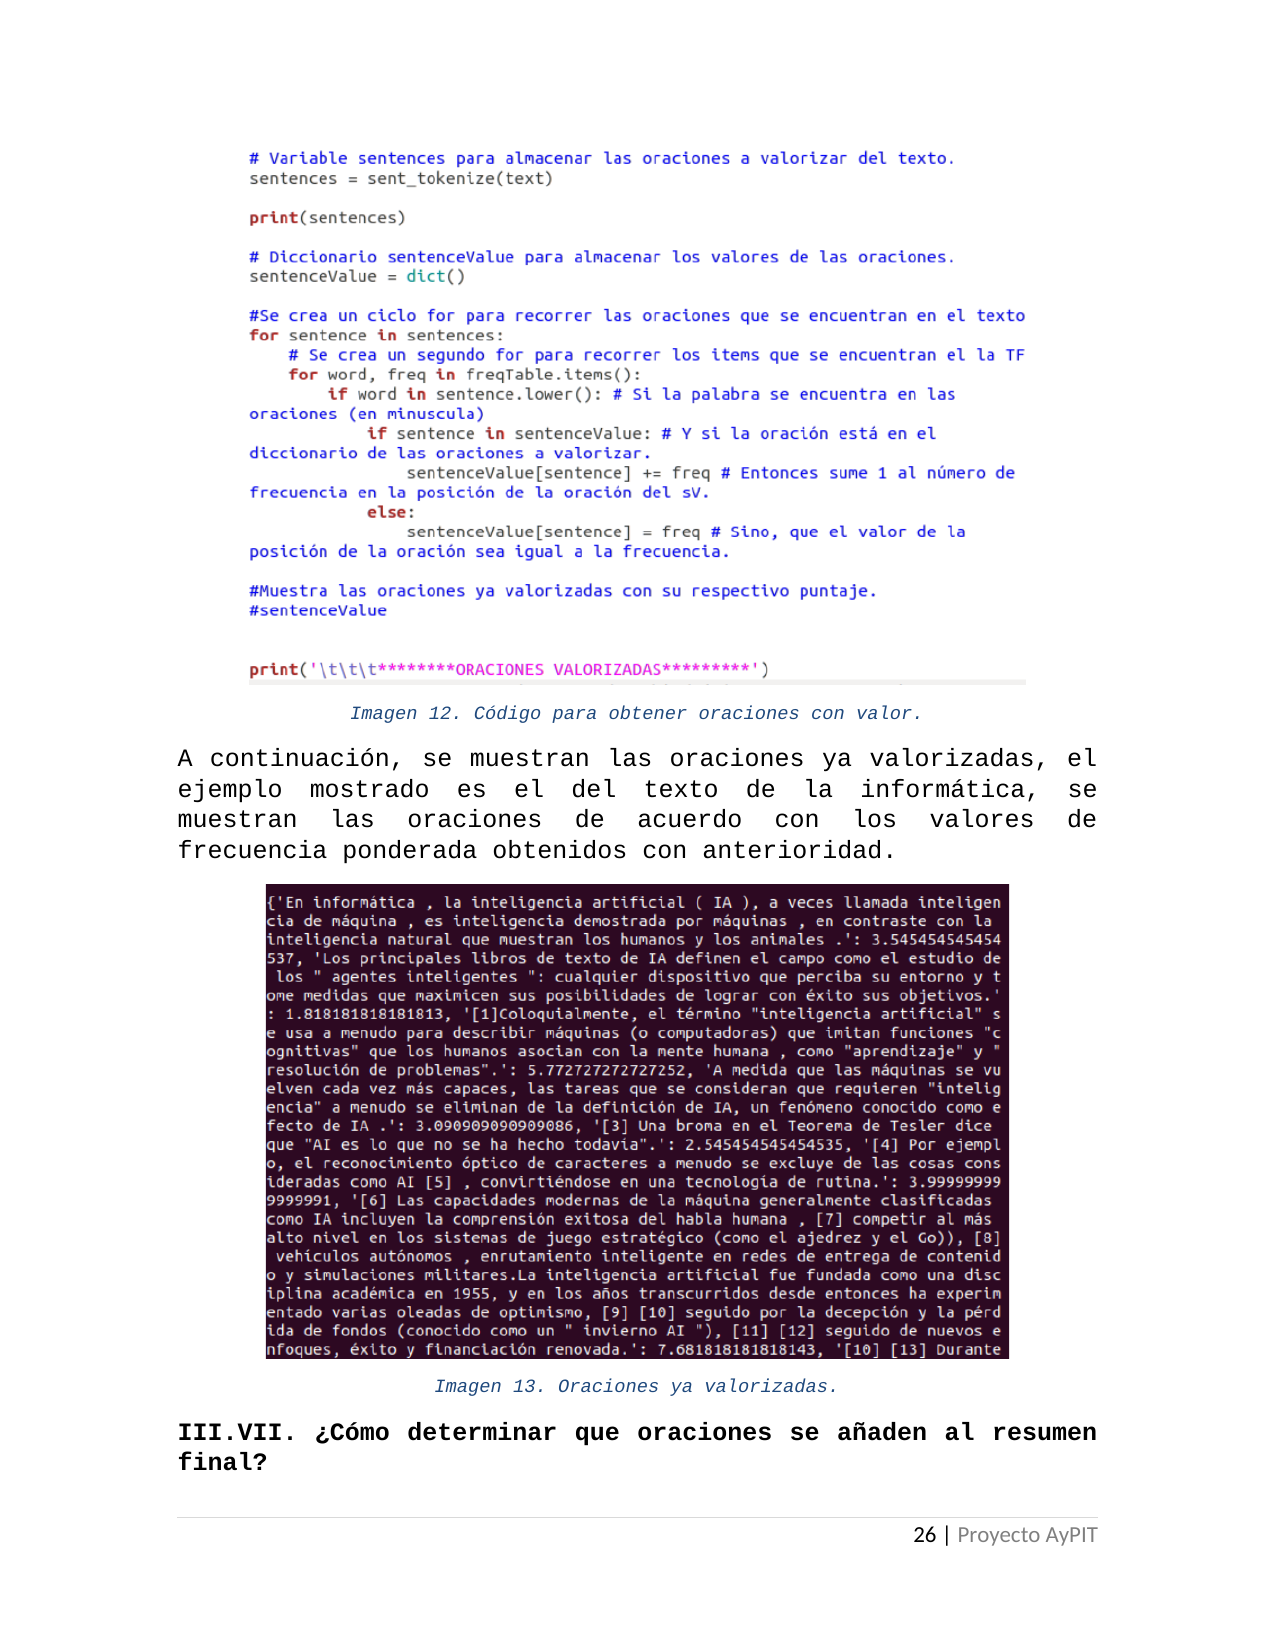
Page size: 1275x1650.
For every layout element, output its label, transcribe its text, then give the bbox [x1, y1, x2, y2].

text A continuación, se muestran las oraciones ya valorizadas, el ejemplo mostrado es el del texto de la informática, se muestran las oraciones de acuerdo con los valores de frecuencia ponderada obtenidos con anterioridad. [177, 746, 1098, 866]
text III.VII. ¿Cómo determinar que oraciones se añaden al resumen final? [177, 1419, 1098, 1478]
picture [265, 884, 1010, 1359]
text Imagen 13. Oraciones ya valorizadas. [177, 1377, 1098, 1398]
text Imagen 12. Código para obtener oraciones con valor. [177, 704, 1098, 725]
picture [249, 147, 1026, 685]
